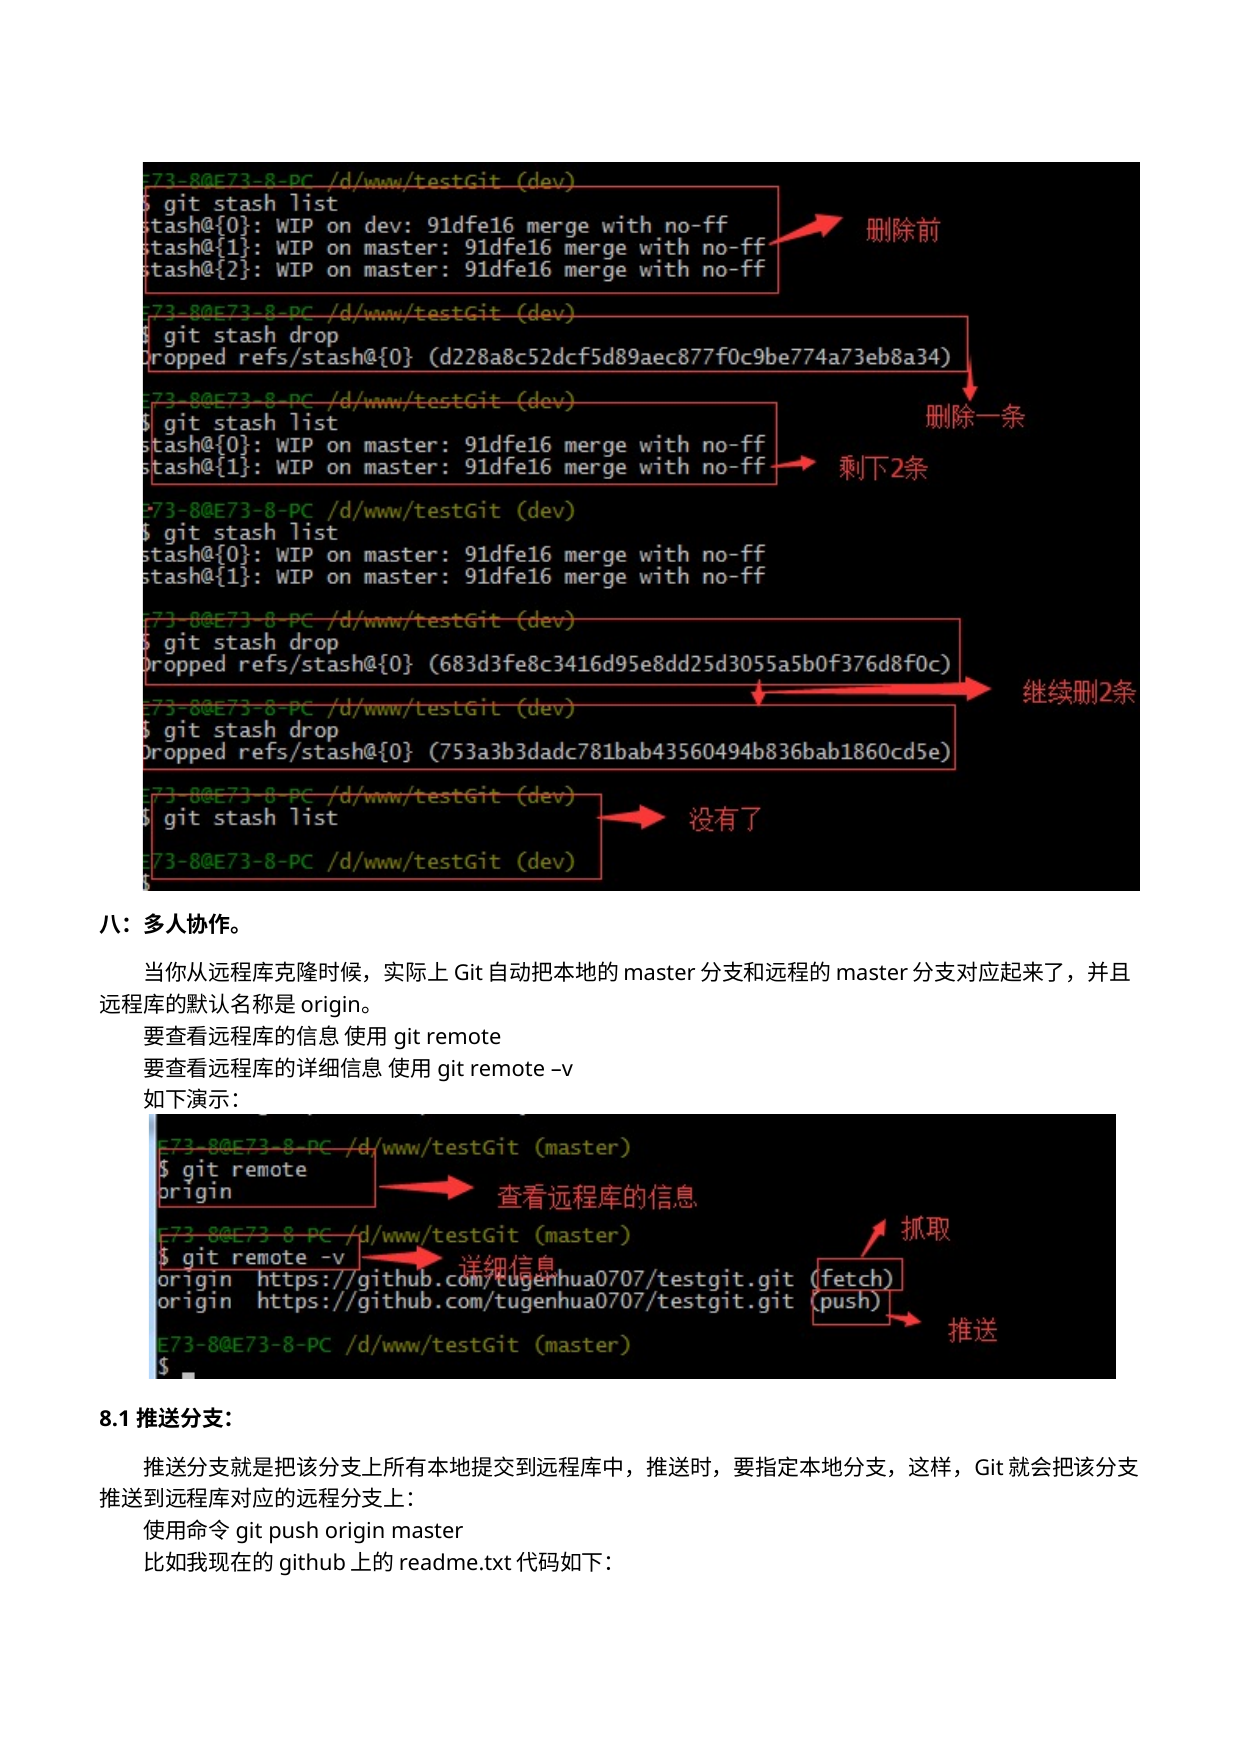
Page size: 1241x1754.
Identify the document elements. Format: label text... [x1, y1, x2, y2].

subtitle 八：多人协作。 [99, 907, 1147, 939]
text 当你从远程库克隆时候，实际上Git自动把本地的master分支和远程的master分支对应起来了，并且远程库的默认名称是origin。 [99, 955, 1147, 1019]
picture [142, 162, 1140, 891]
text 推送分支就是把该分支上所有本地提交到远程库中，推送时，要指定本地分支，这样，Git就会把该分支推送到远程库对应的远程分支上： [99, 1449, 1147, 1513]
subtitle 8.1 推送分支： [99, 1401, 1147, 1433]
text 如下演示： [99, 1082, 1147, 1114]
text 要查看远程库的信息 使用 git remote [99, 1019, 1147, 1051]
text 要查看远程库的详细信息 使用 git remote –v [99, 1051, 1147, 1082]
text 使用命令 git push origin master [99, 1513, 1147, 1545]
picture [148, 1114, 1116, 1379]
text 比如我现在的github上的readme.txt代码如下： [99, 1545, 1147, 1576]
